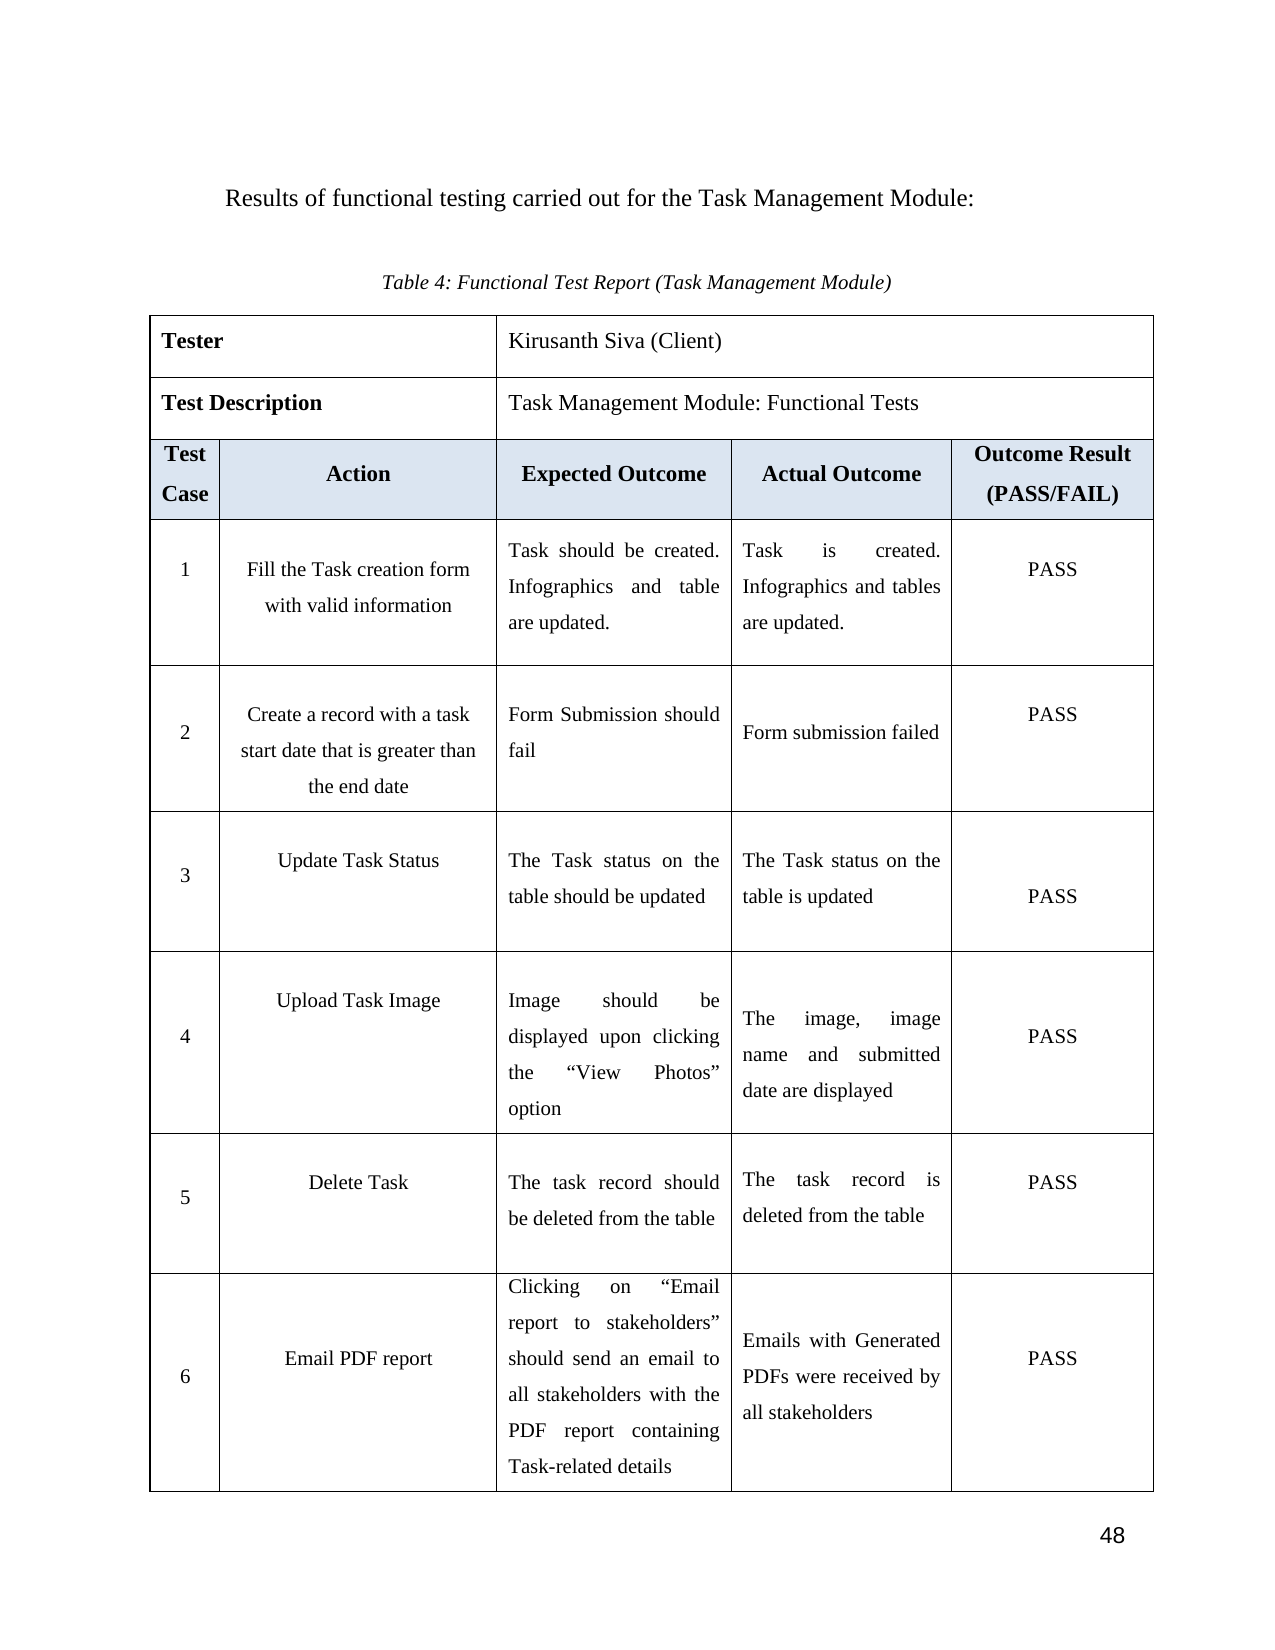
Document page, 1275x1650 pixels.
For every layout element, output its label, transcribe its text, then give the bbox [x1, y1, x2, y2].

table_cell Emails with Generated PDFs were received by all stakeholders [732, 1274, 951, 1491]
table_cell Form submission failed [732, 666, 951, 811]
table_cell The task record should be deleted from the table [497, 1134, 731, 1272]
list Results of functional testing carried out for the Task Management Module: [225, 183, 1125, 212]
table_cell 3 [151, 812, 219, 951]
table_cell 1 [151, 520, 219, 664]
table_cell Test Description [151, 378, 496, 439]
table_cell PASS [952, 666, 1153, 811]
table_cell 4 [151, 952, 219, 1133]
table_cell The Task status on the table should be updated [497, 812, 731, 951]
table_cell Email PDF report [220, 1274, 496, 1491]
table_cell The image, image name and submitted date are displayed [732, 952, 951, 1133]
table_cell The task record is deleted from the table [732, 1134, 951, 1272]
table_cell Form Submission should fail [497, 666, 731, 811]
table_cell PASS [952, 1274, 1153, 1491]
table_cell Outcome Result (PASS/FAIL) [952, 440, 1153, 519]
table_cell Create a record with a task start date that is greater than the end date [220, 666, 496, 811]
table_cell 2 [151, 666, 219, 811]
table_cell The Task status on the table is updated [732, 812, 951, 951]
table_cell Task Management Module: Functional Tests [497, 378, 1153, 439]
table_header Tester [151, 316, 496, 377]
table_cell Expected Outcome [497, 440, 731, 519]
table_cell PASS [952, 520, 1153, 664]
table_cell Delete Task [220, 1134, 496, 1272]
table_cell Action [220, 440, 496, 519]
table_header Kirusanth Siva (Client) [497, 316, 1153, 377]
table_cell Fill the Task creation form with valid information [220, 520, 496, 664]
table_cell Actual Outcome [732, 440, 951, 519]
table_cell PASS [952, 1134, 1153, 1272]
table_cell 5 [151, 1134, 219, 1272]
table_cell Image should be displayed upon clicking the “View Photos” option [497, 952, 731, 1133]
table_cell Task should be created. Infographics and table are updated. [497, 520, 731, 664]
table_cell Clicking on “Email report to stakeholders” should send an email to all stakeholders with the PDF report containing Task-related details [497, 1274, 731, 1491]
table_cell 6 [151, 1274, 219, 1491]
table_cell Upload Task Image [220, 952, 496, 1133]
table_cell Update Task Status [220, 812, 496, 951]
table_cell PASS [952, 952, 1153, 1133]
table_cell PASS [952, 812, 1153, 951]
table_cell Task is created. Infographics and tables are updated. [732, 520, 951, 664]
table_cell Test Case [151, 440, 219, 519]
